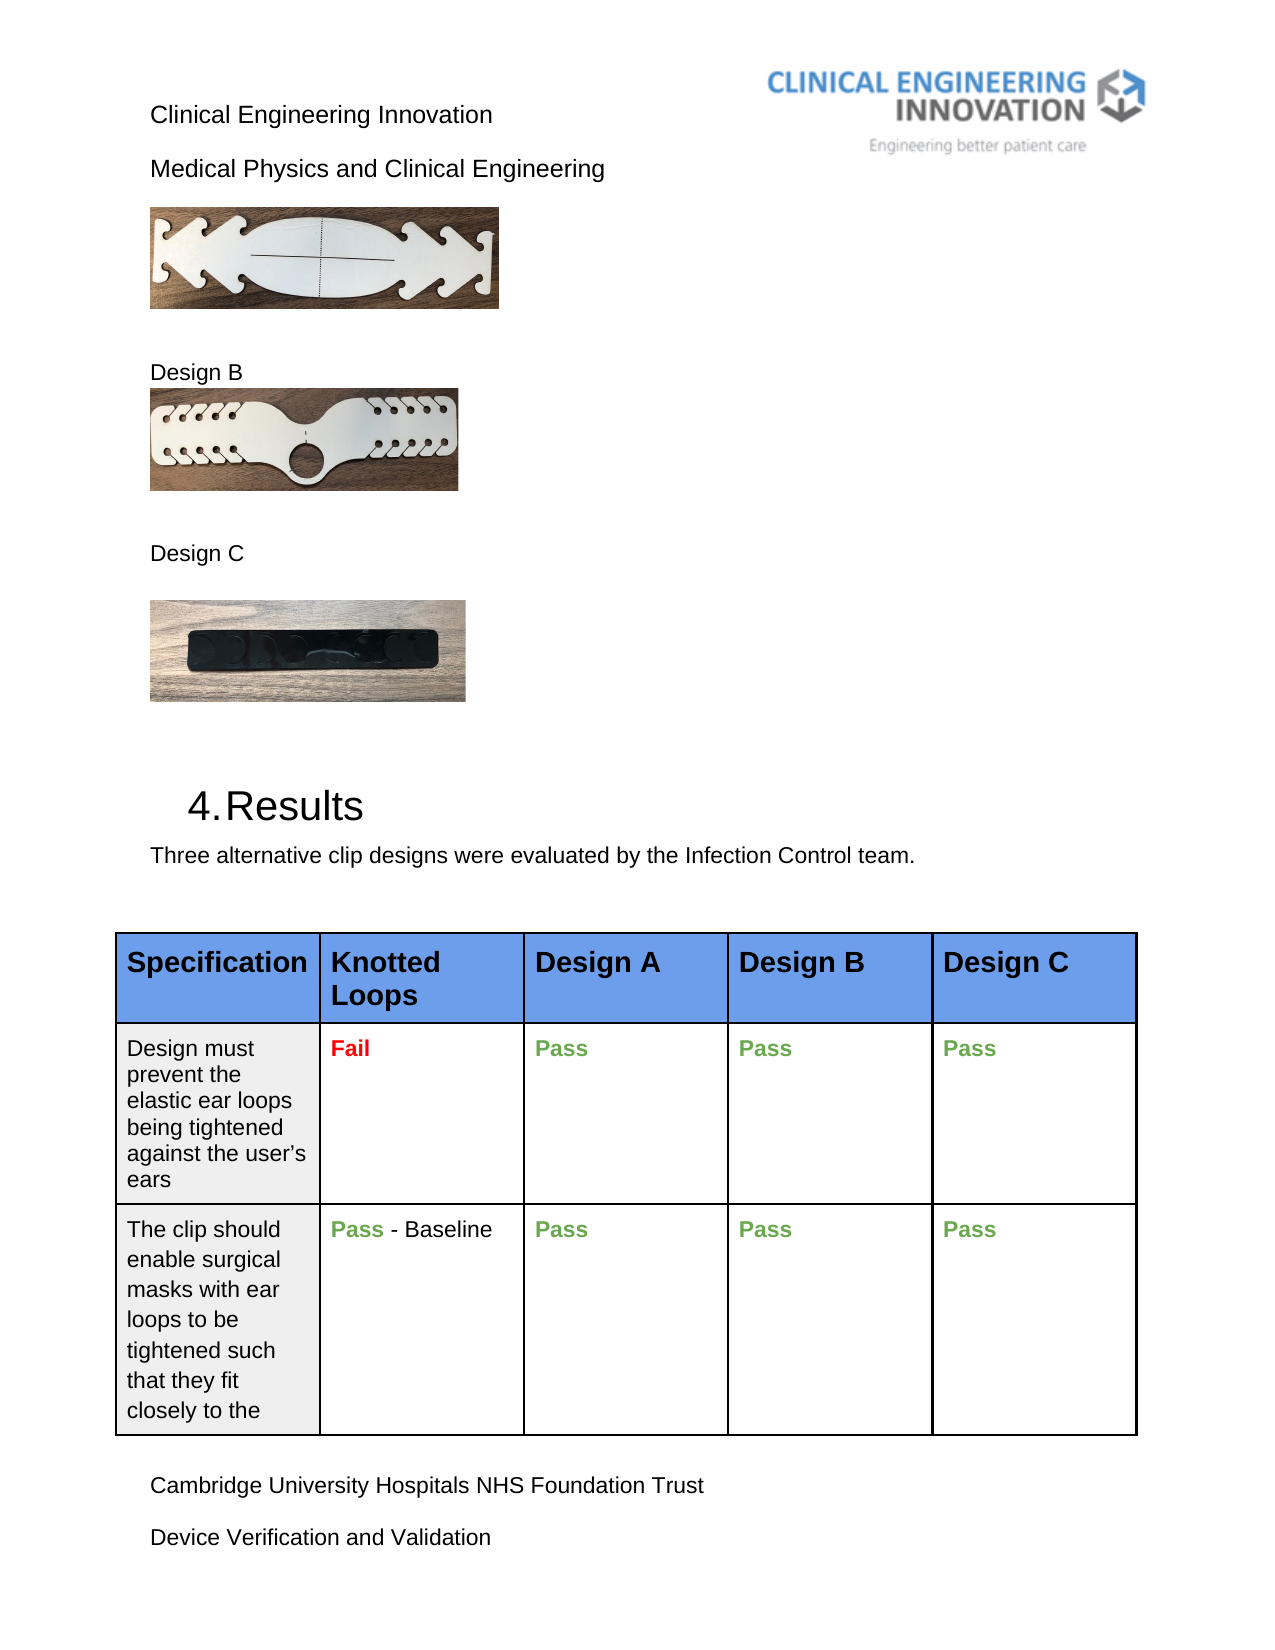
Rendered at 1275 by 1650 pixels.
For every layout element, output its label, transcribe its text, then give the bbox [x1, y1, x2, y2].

table_cell Pass [934, 1205, 1135, 1434]
picture [742, 45, 1157, 164]
table_cell Pass [934, 1024, 1135, 1203]
table_header Design B [729, 934, 931, 1022]
text Design C [150, 540, 1125, 566]
picture [150, 600, 466, 702]
table_cell Pass [525, 1205, 727, 1434]
table_header Knotted Loops [321, 934, 523, 1022]
picture [150, 388, 459, 491]
table_cell Pass - Baseline [321, 1205, 523, 1434]
subtitle Results [187, 781, 1125, 829]
table_cell Fail [321, 1024, 523, 1203]
table_cell Pass [525, 1024, 727, 1203]
table_header Design C [934, 934, 1135, 1022]
picture [150, 207, 499, 309]
text Design B [150, 358, 1125, 385]
table_cell Pass [729, 1205, 931, 1434]
table_header Specification [117, 934, 319, 1022]
table_cell Pass [729, 1024, 931, 1203]
table_cell Design must prevent the elastic ear loops being tightened against the user’s ears [117, 1024, 319, 1203]
text Three alternative clip designs were evaluated by the Infection Control team. [150, 842, 1125, 868]
table_header Design A [525, 934, 727, 1022]
